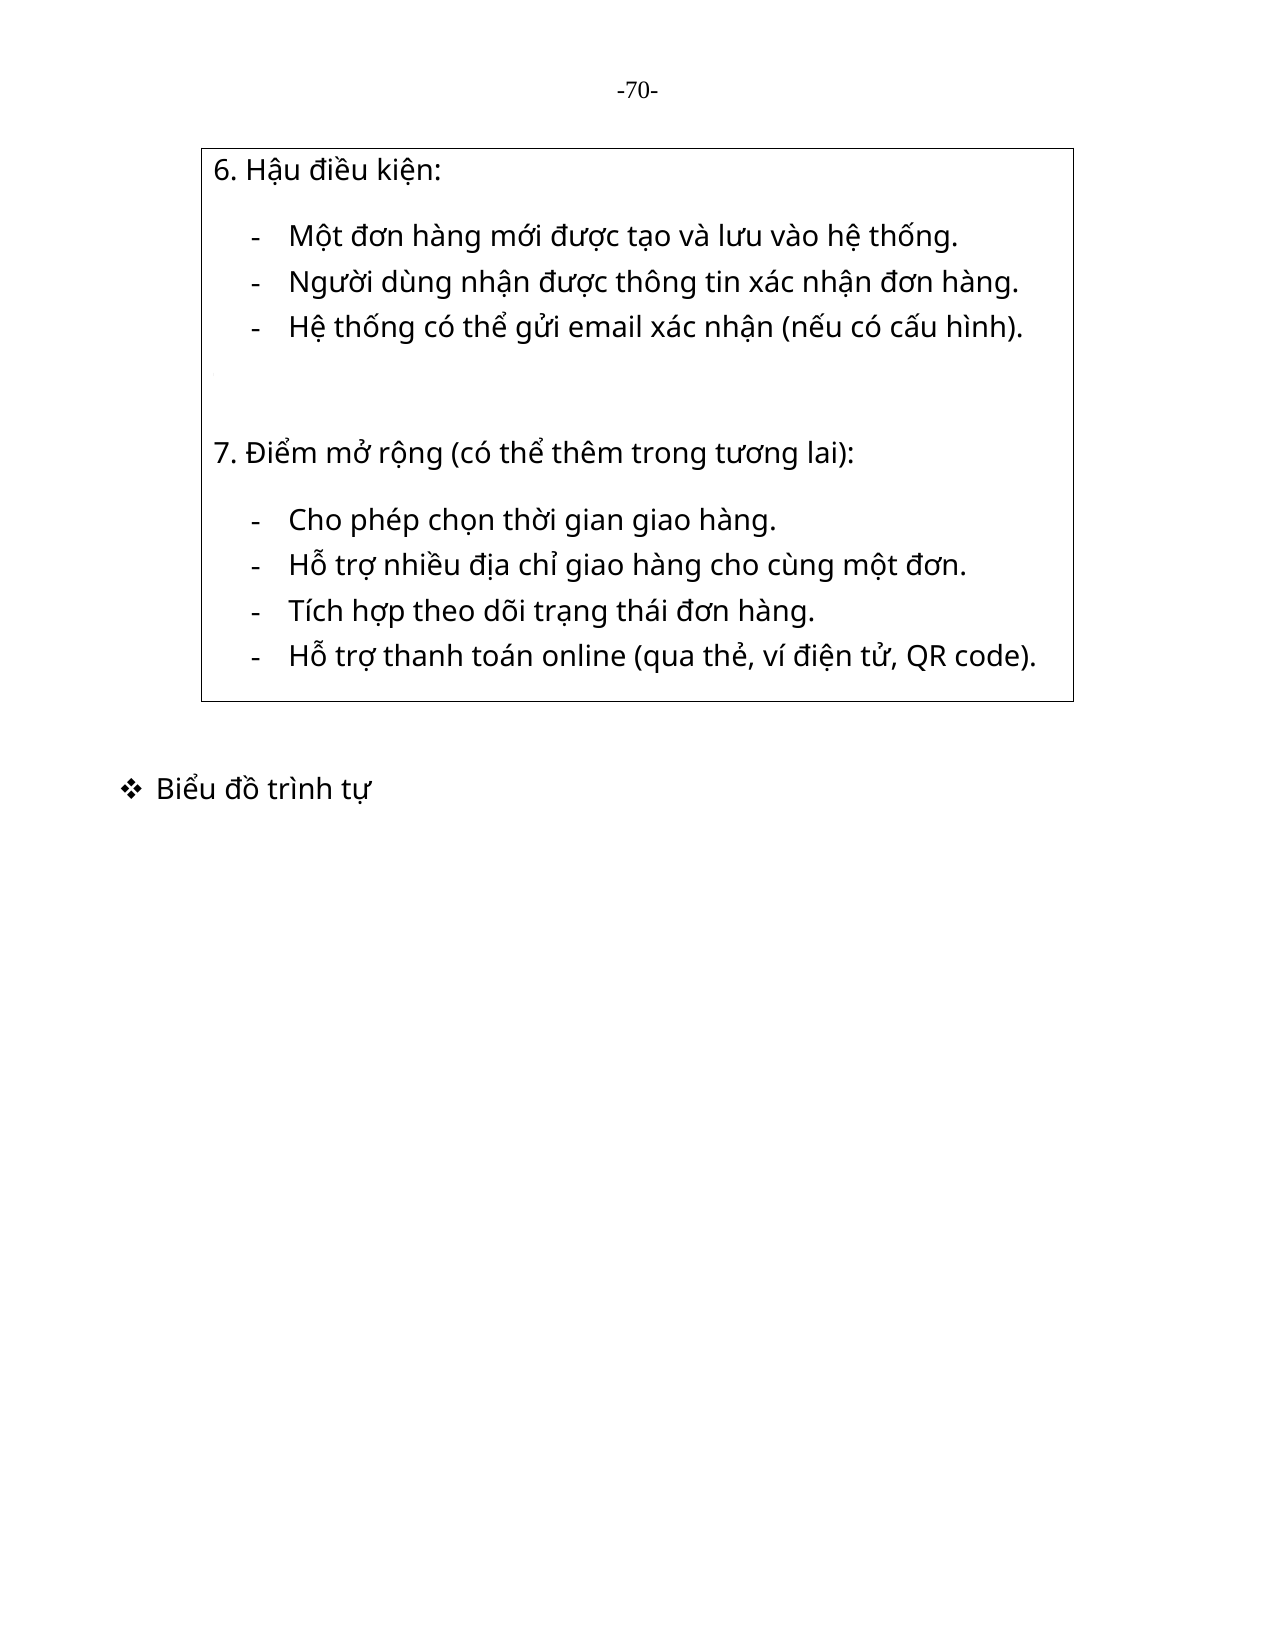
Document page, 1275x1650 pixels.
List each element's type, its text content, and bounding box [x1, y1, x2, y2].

list Biểu đồ trình tự [118, 769, 1157, 808]
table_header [202, 149, 1073, 701]
